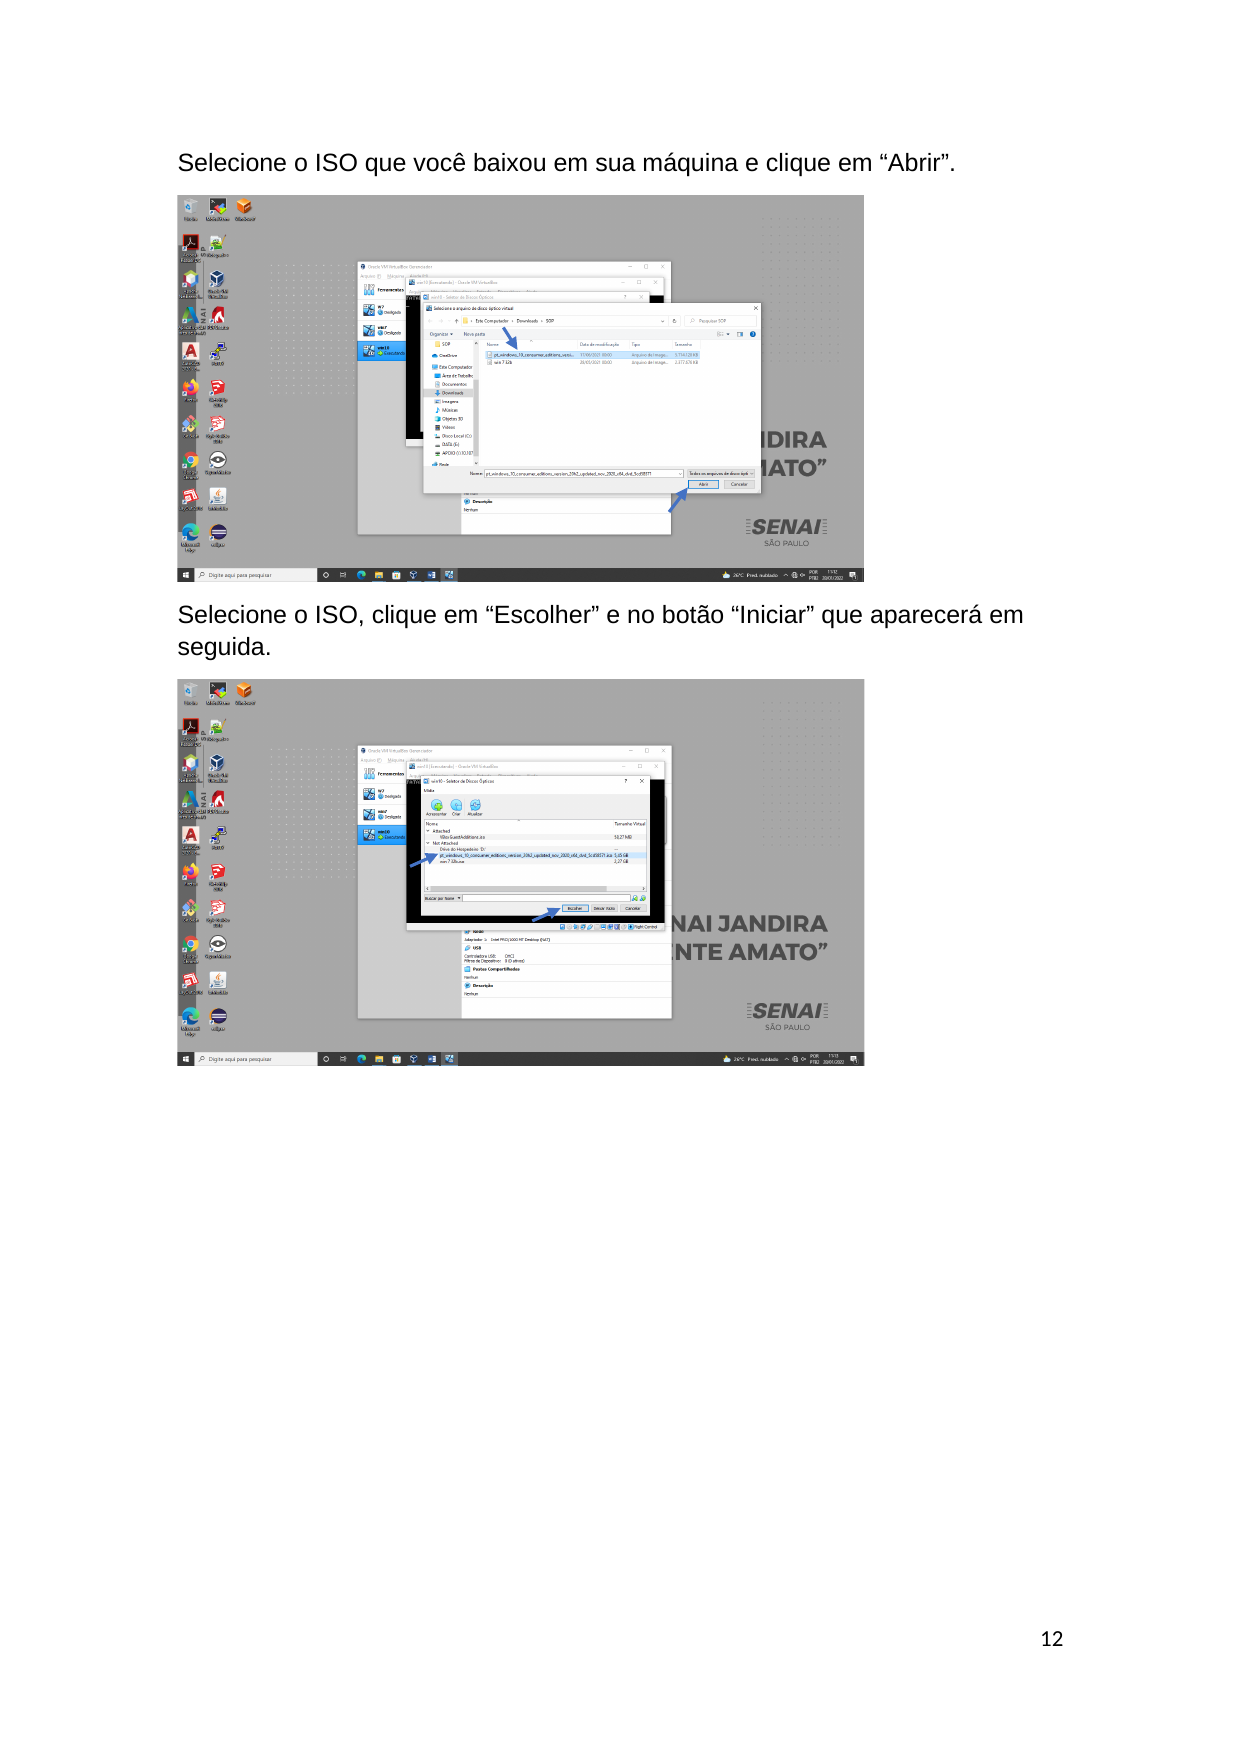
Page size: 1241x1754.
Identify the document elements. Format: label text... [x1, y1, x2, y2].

picture [177, 195, 864, 582]
text Selecione o ISO, clique em “Escolher” e no botão “Iniciar” que aparecerá em seguida. [177, 601, 1063, 660]
picture [177, 679, 865, 1066]
text Selecione o ISO que você baixou em sua máquina e clique em “Abrir”. [177, 148, 1063, 176]
